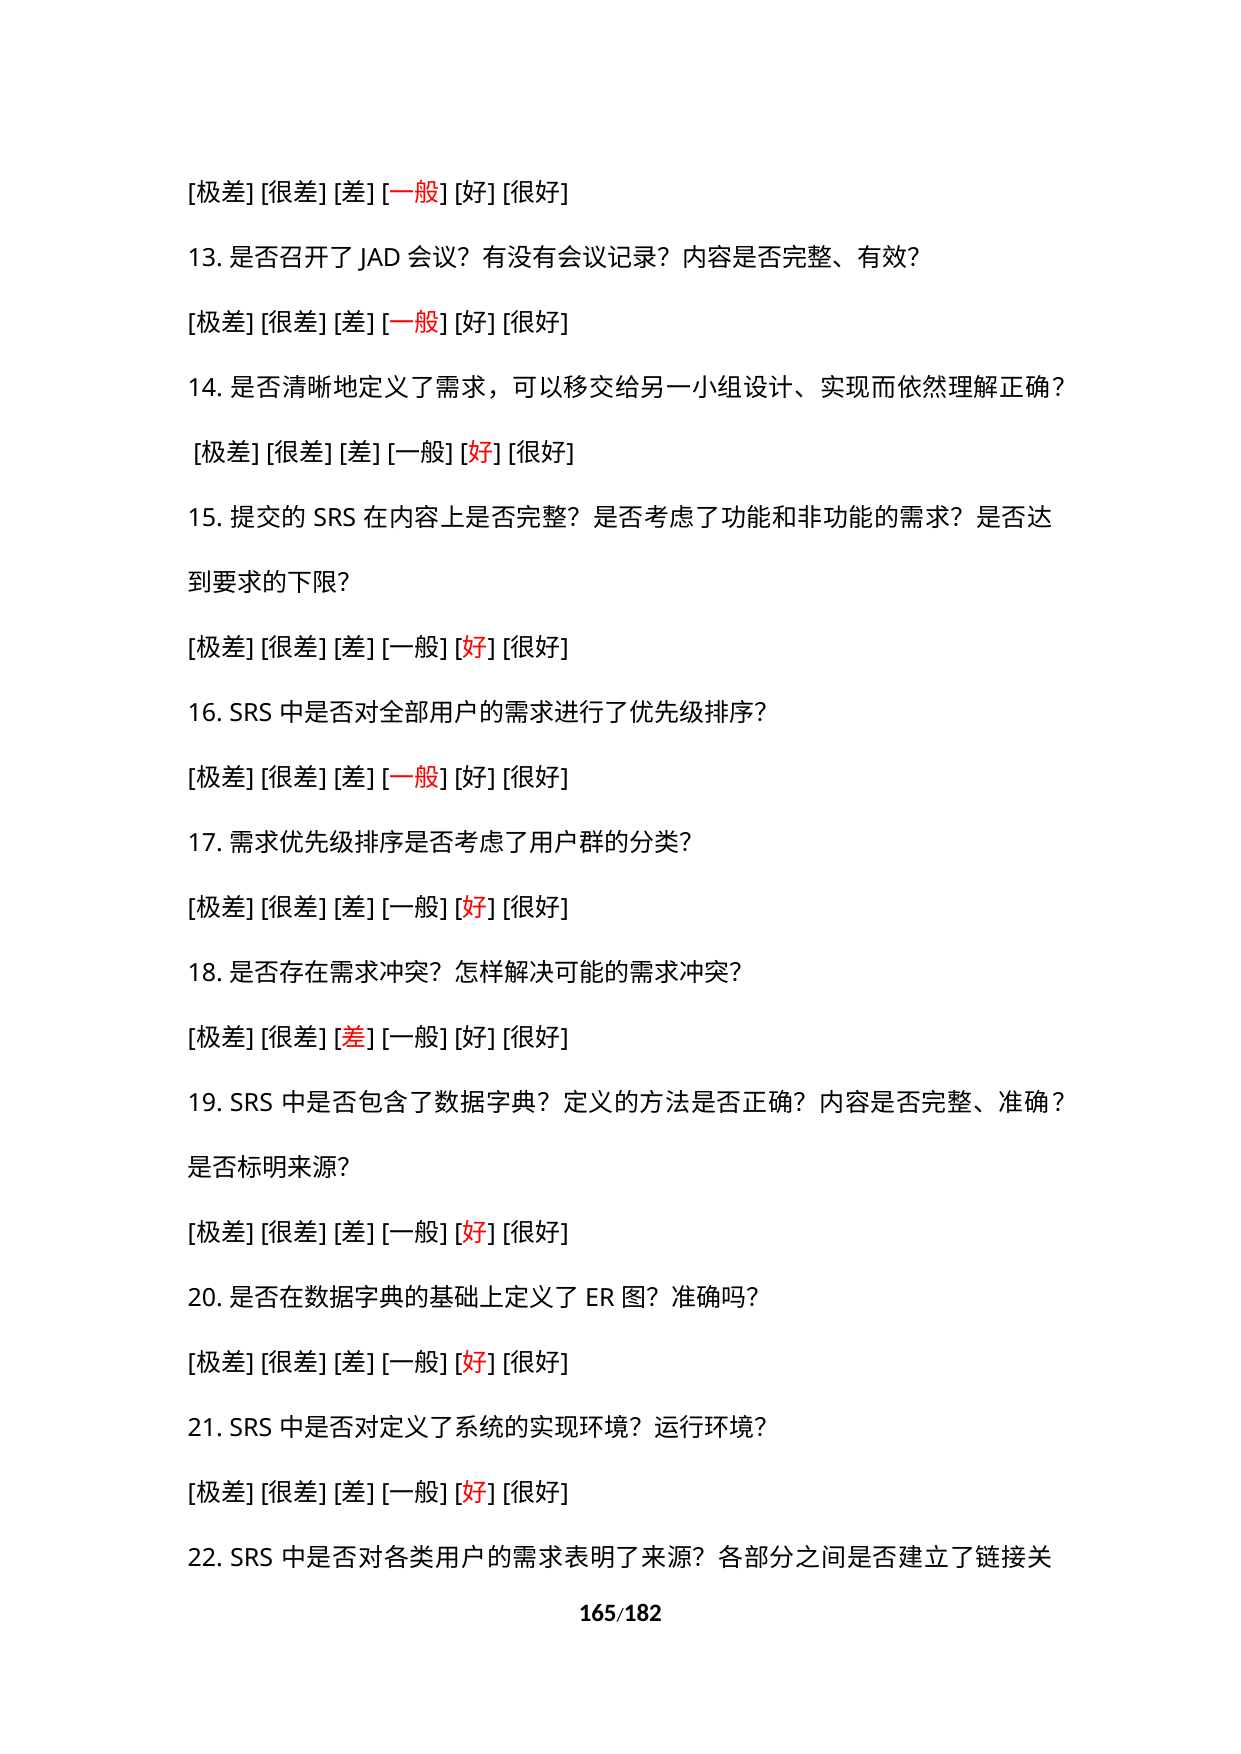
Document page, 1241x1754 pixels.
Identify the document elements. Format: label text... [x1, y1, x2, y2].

text [极差] [很差] [差] [一般] [好] [很好] [187, 288, 1053, 353]
text [极差] [很差] [差] [一般] [好] [很好] [187, 1328, 1053, 1393]
text 14. 是否清晰地定义了需求，可以移交给另一小组设计、实现而依然理解正确？ [极差] [很差] [差] [一般] [好] [很好] [187, 353, 1053, 483]
text [极差] [很差] [差] [一般] [好] [很好] [187, 1458, 1053, 1523]
text 20. 是否在数据字典的基础上定义了 ER 图？准确吗？ [187, 1263, 1053, 1328]
text [极差] [很差] [差] [一般] [好] [很好] [187, 1198, 1053, 1263]
text 17. 需求优先级排序是否考虑了用户群的分类？ [187, 808, 1053, 873]
text [极差] [很差] [差] [一般] [好] [很好] [187, 743, 1053, 808]
text 16. SRS 中是否对全部用户的需求进行了优先级排序？ [187, 678, 1053, 743]
text [极差] [很差] [差] [一般] [好] [很好] [187, 158, 1053, 223]
text [极差] [很差] [差] [一般] [好] [很好] [187, 613, 1053, 678]
text 13. 是否召开了 JAD 会议？有没有会议记录？内容是否完整、有效？ [187, 223, 1053, 288]
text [187, 1523, 1053, 1588]
text [极差] [很差] [差] [一般] [好] [很好] [187, 1003, 1053, 1068]
text 18. 是否存在需求冲突？怎样解决可能的需求冲突？ [187, 938, 1053, 1003]
text 15. 提交的 SRS 在内容上是否完整？是否考虑了功能和非功能的需求？是否达到要求的下限？ [187, 483, 1053, 613]
text 19. SRS 中是否包含了数据字典？定义的方法是否正确？内容是否完整、准确？是否标明来源？ [187, 1068, 1053, 1198]
text 21. SRS 中是否对定义了系统的实现环境？运行环境？ [187, 1393, 1053, 1458]
text [极差] [很差] [差] [一般] [好] [很好] [187, 873, 1053, 938]
